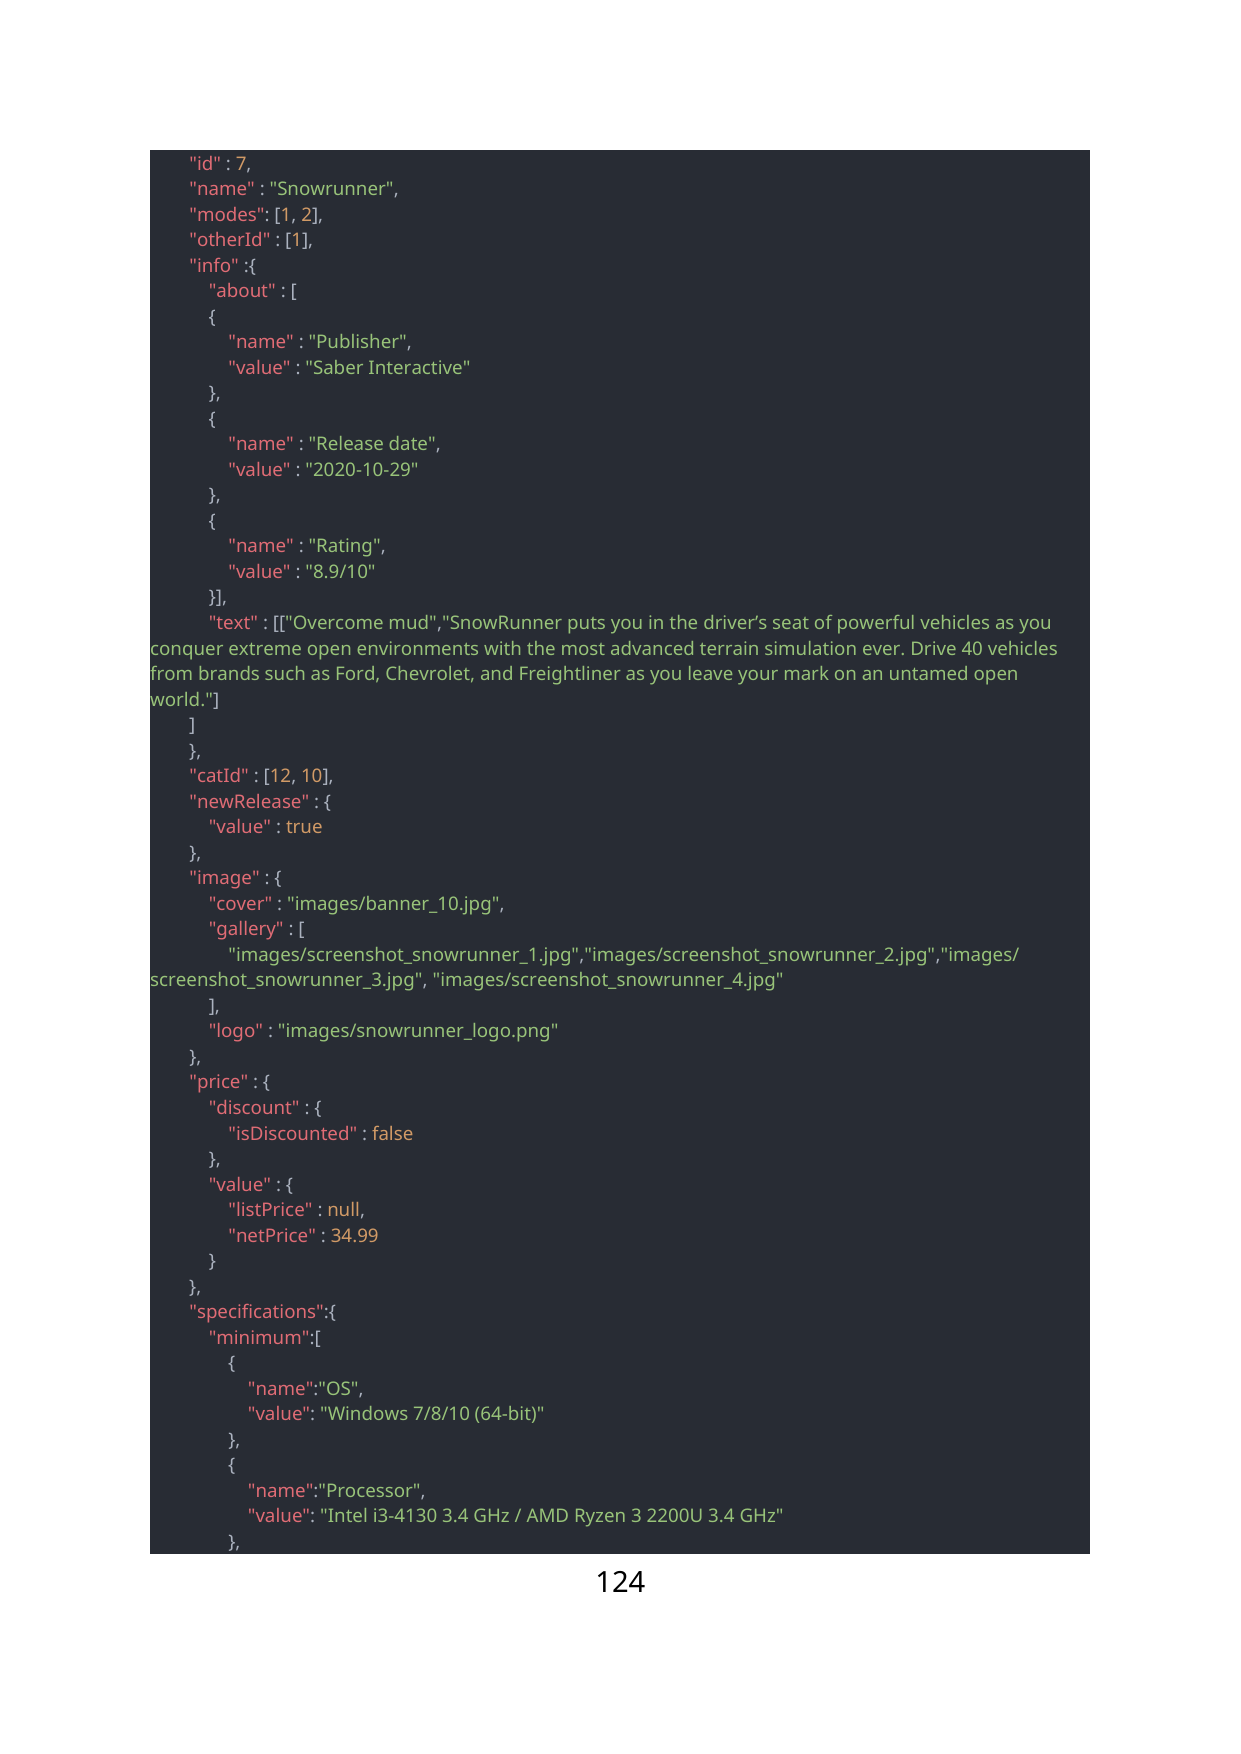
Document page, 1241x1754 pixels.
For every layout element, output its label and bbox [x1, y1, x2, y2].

text [150, 150, 1090, 1554]
